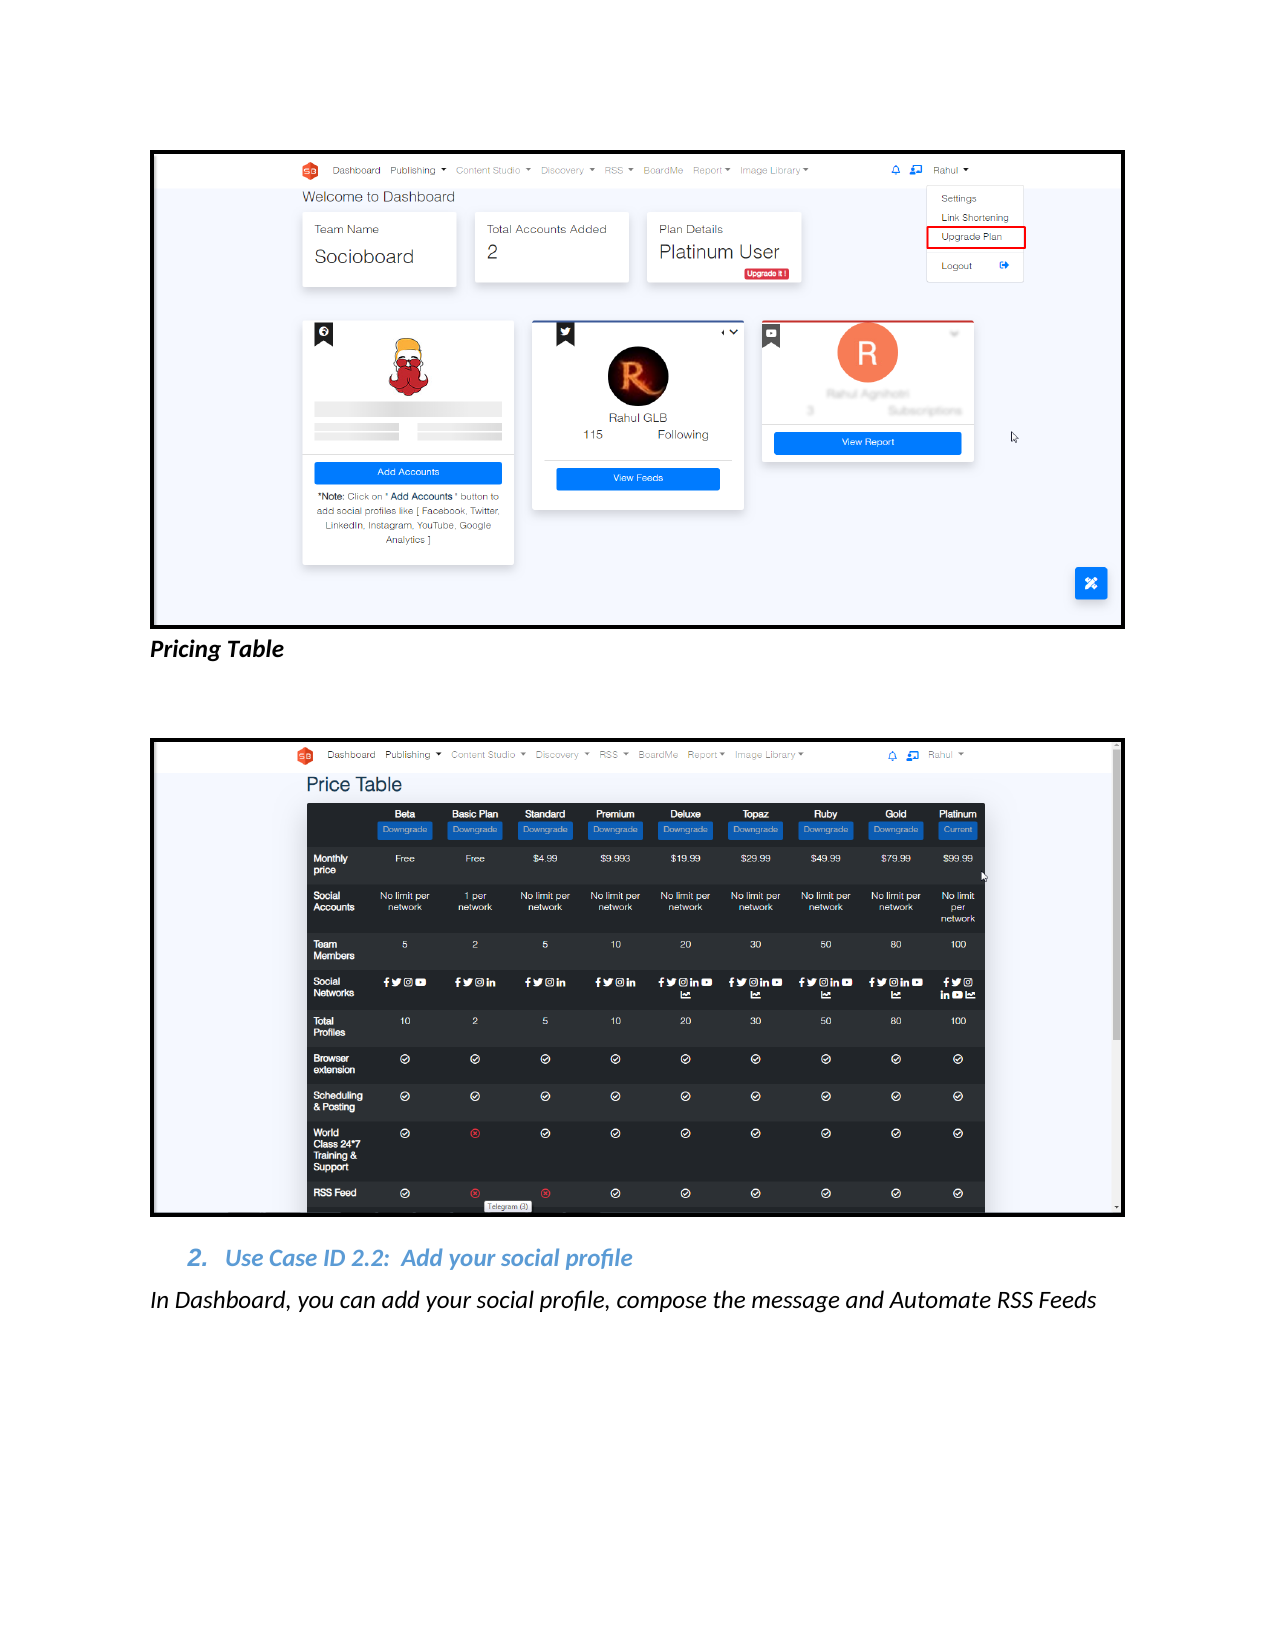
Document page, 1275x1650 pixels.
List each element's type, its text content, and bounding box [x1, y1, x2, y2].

picture [154, 742, 1121, 1213]
text In Dashboard, you can add your social profile, compose the message and Automate RSS Feeds [150, 1284, 1125, 1314]
text Pricing Table [150, 633, 1125, 663]
subtitle Use Case ID 2.2: Add your social profile [187, 1242, 1125, 1272]
picture [154, 154, 1121, 625]
